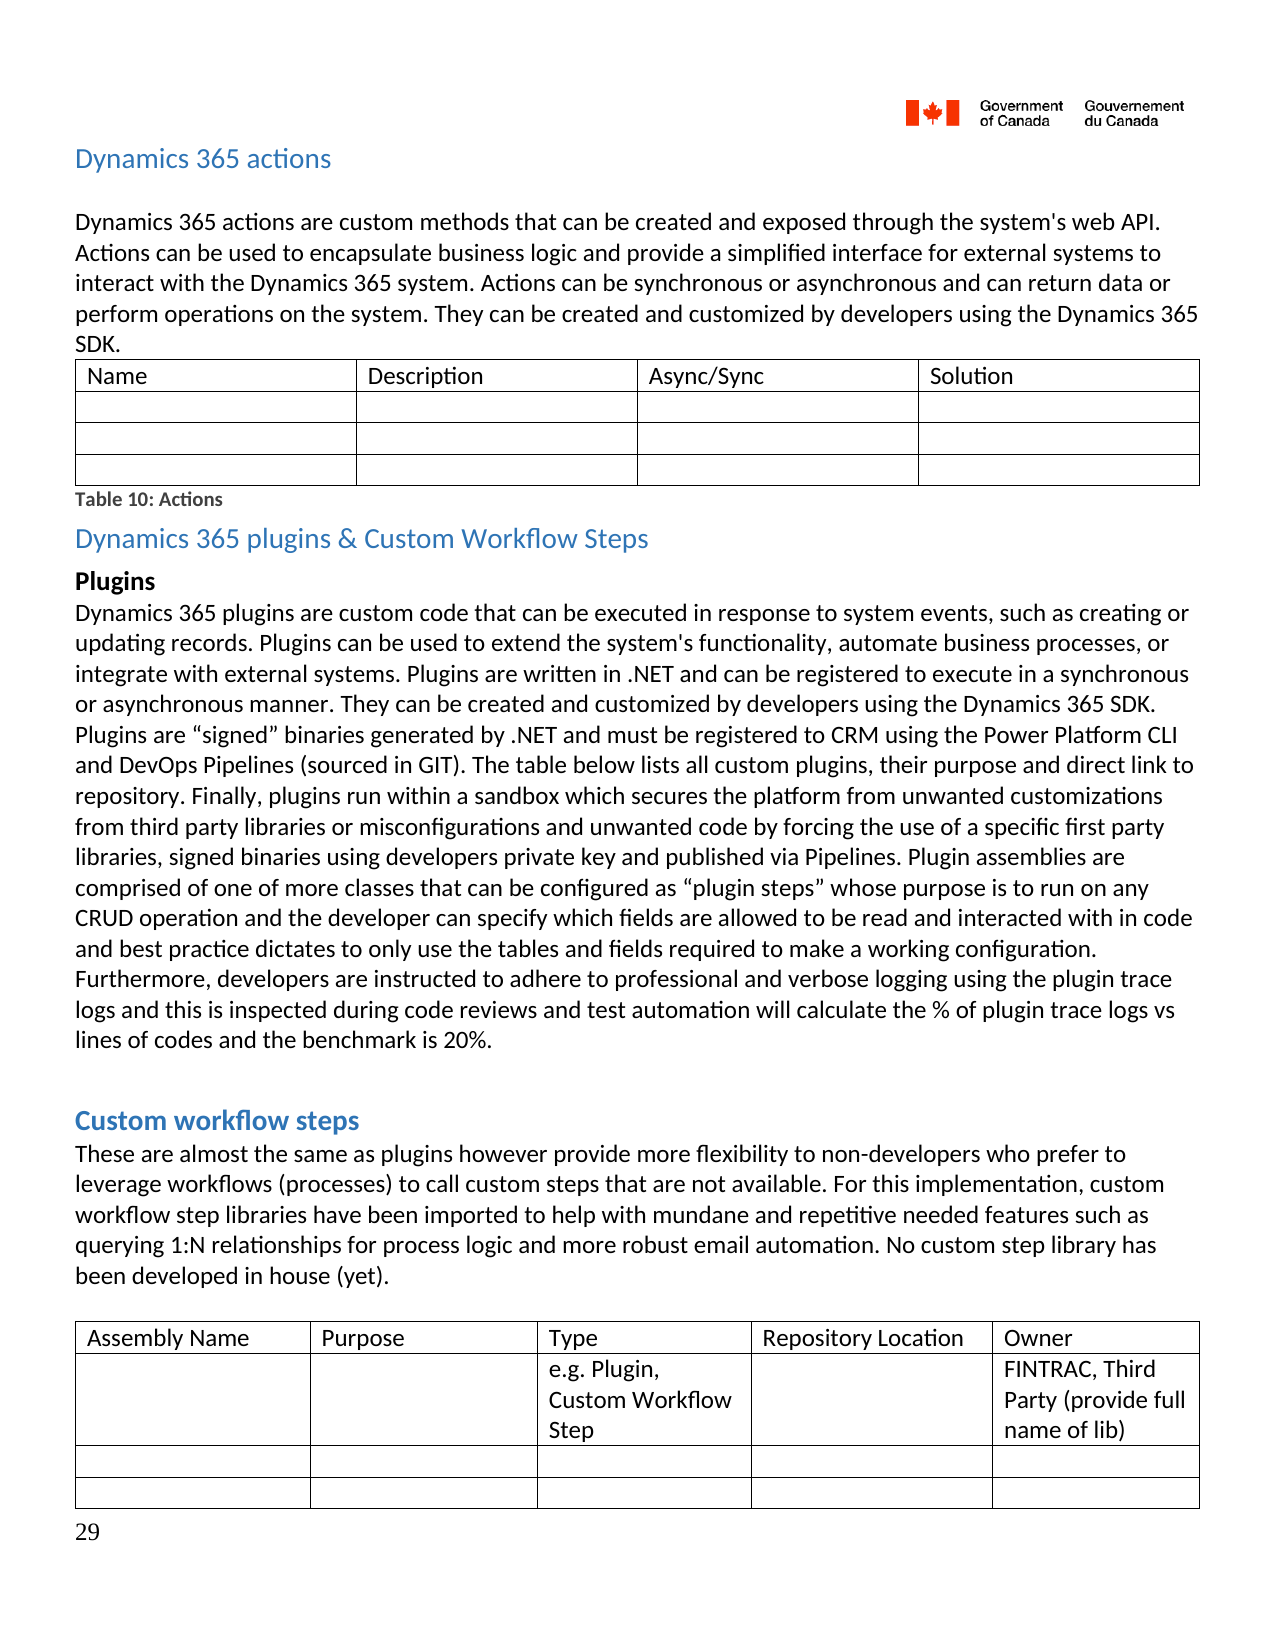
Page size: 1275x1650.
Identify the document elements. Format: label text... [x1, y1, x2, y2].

table_header Owner [993, 1322, 1199, 1352]
table_cell [357, 392, 637, 422]
table_cell [311, 1478, 537, 1508]
table_cell [752, 1354, 992, 1445]
table_cell [993, 1446, 1199, 1477]
text These are almost the same as plugins however provide more flexibility to non-developers who prefer to leverage workflows (processes) to call custom steps that are not available. For this implementation, custom workflow step libraries have been imported to help with mundane and repetitive needed features such as querying 1:N relationships for process logic and more robust email automation. No custom step library has been developed in house (yet). [75, 1138, 1200, 1290]
table_cell [538, 1478, 751, 1508]
table_header Repository Location [752, 1322, 992, 1352]
table_cell [76, 1354, 310, 1445]
table_header Solution [919, 360, 1199, 391]
table_cell [311, 1354, 537, 1445]
table_cell FINTRAC, Third Party (provide full name of lib) [993, 1354, 1199, 1445]
subtitle Dynamics 365 actions [75, 140, 1200, 176]
table_header Type [538, 1322, 751, 1352]
subtitle Plugins [75, 564, 1200, 597]
table_cell [76, 1478, 310, 1508]
table_cell [993, 1478, 1199, 1508]
table_cell [919, 392, 1199, 422]
table_cell [357, 455, 637, 485]
table_cell [538, 1446, 751, 1477]
text Dynamics 365 plugins are custom code that can be executed in response to system events, such as creating or updating records. Plugins can be used to extend the system's functionality, automate business processes, or integrate with external systems. Plugins are written in .NET and can be registered to execute in a synchronous or asynchronous manner. They can be created and customized by developers using the Dynamics 365 SDK. Plugins are “signed” binaries generated by .NET and must be registered to CRM using the Power Platform CLI and DevOps Pipelines (sourced in GIT). The table below lists all custom plugins, their purpose and direct link to repository. Finally, plugins run within a sandbox which secures the platform from unwanted customizations from third party libraries or misconfigurations and unwanted code by forcing the use of a specific first party libraries, signed binaries using developers private key and published via Pipelines. Plugin assemblies are comprised of one of more classes that can be configured as “plugin steps” whose purpose is to run on any CRUD operation and the developer can specify which fields are allowed to be read and interacted with in code and best practice dictates to only use the tables and fields required to make a working configuration. Furthermore, developers are instructed to adhere to professional and verbose logging using the plugin trace logs and this is inspected during code reviews and test automation will calculate the % of plugin trace logs vs lines of codes and the benchmark is 20%. [75, 597, 1200, 1055]
table_cell [919, 455, 1199, 485]
text Dynamics 365 actions are custom methods that can be created and exposed through the system's web API. Actions can be used to encapsulate business logic and provide a simplified interface for external systems to interact with the Dynamics 365 system. Actions can be synchronous or asynchronous and can return data or perform operations on the system. They can be created and customized by developers using the Dynamics 365 SDK. [75, 206, 1200, 359]
table_header Assembly Name [76, 1322, 310, 1352]
table_cell [752, 1478, 992, 1508]
table_cell [311, 1446, 537, 1477]
table_cell [638, 423, 918, 454]
table_cell [638, 455, 918, 485]
table_cell [76, 455, 356, 485]
table_header Name [76, 360, 356, 391]
text Table 10: Actions [75, 486, 1200, 512]
table_header Async/Sync [638, 360, 918, 391]
subtitle Dynamics 365 plugins & Custom Workflow Steps [75, 520, 1200, 556]
table_cell [76, 392, 356, 422]
table_cell [76, 423, 356, 454]
table_cell e.g. Plugin, Custom Workflow Step [538, 1354, 751, 1445]
table_cell [638, 392, 918, 422]
table_cell [76, 1446, 310, 1477]
table_header Description [357, 360, 637, 391]
table_cell [357, 423, 637, 454]
table_header Purpose [311, 1322, 537, 1352]
subtitle Custom workflow steps [75, 1102, 1200, 1138]
table_cell [919, 423, 1199, 454]
picture [881, 75, 1200, 141]
table_cell [752, 1446, 992, 1477]
